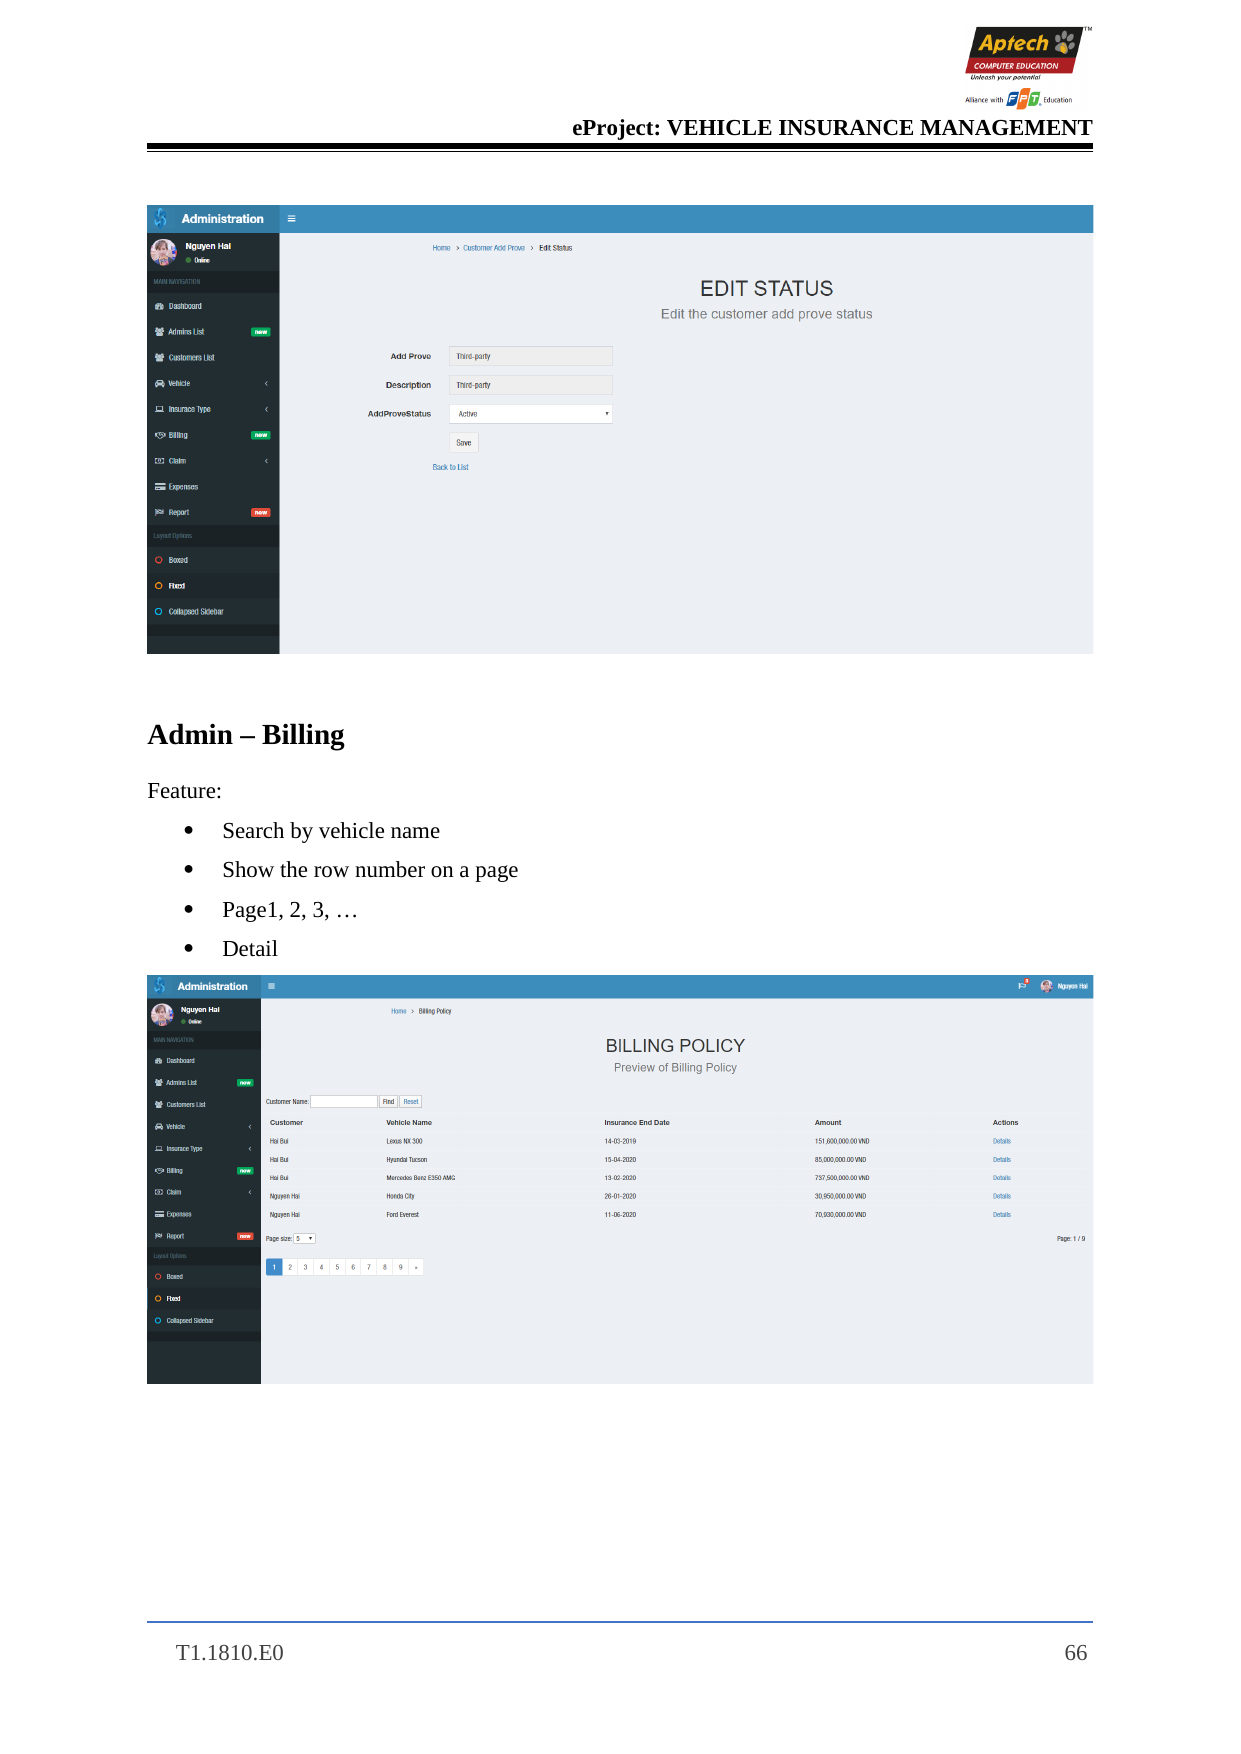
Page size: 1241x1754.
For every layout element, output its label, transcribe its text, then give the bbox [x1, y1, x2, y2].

list Search by vehicle name [184, 817, 1093, 843]
picture [147, 975, 1094, 1384]
list Detail [184, 935, 1093, 962]
list Show the row number on a page [184, 856, 1093, 883]
subtitle Admin – Billing [147, 717, 1093, 750]
picture [963, 24, 1094, 112]
list Page1, 2, 3, … [184, 896, 1093, 922]
text Feature: [147, 777, 1093, 804]
picture [147, 205, 1094, 654]
